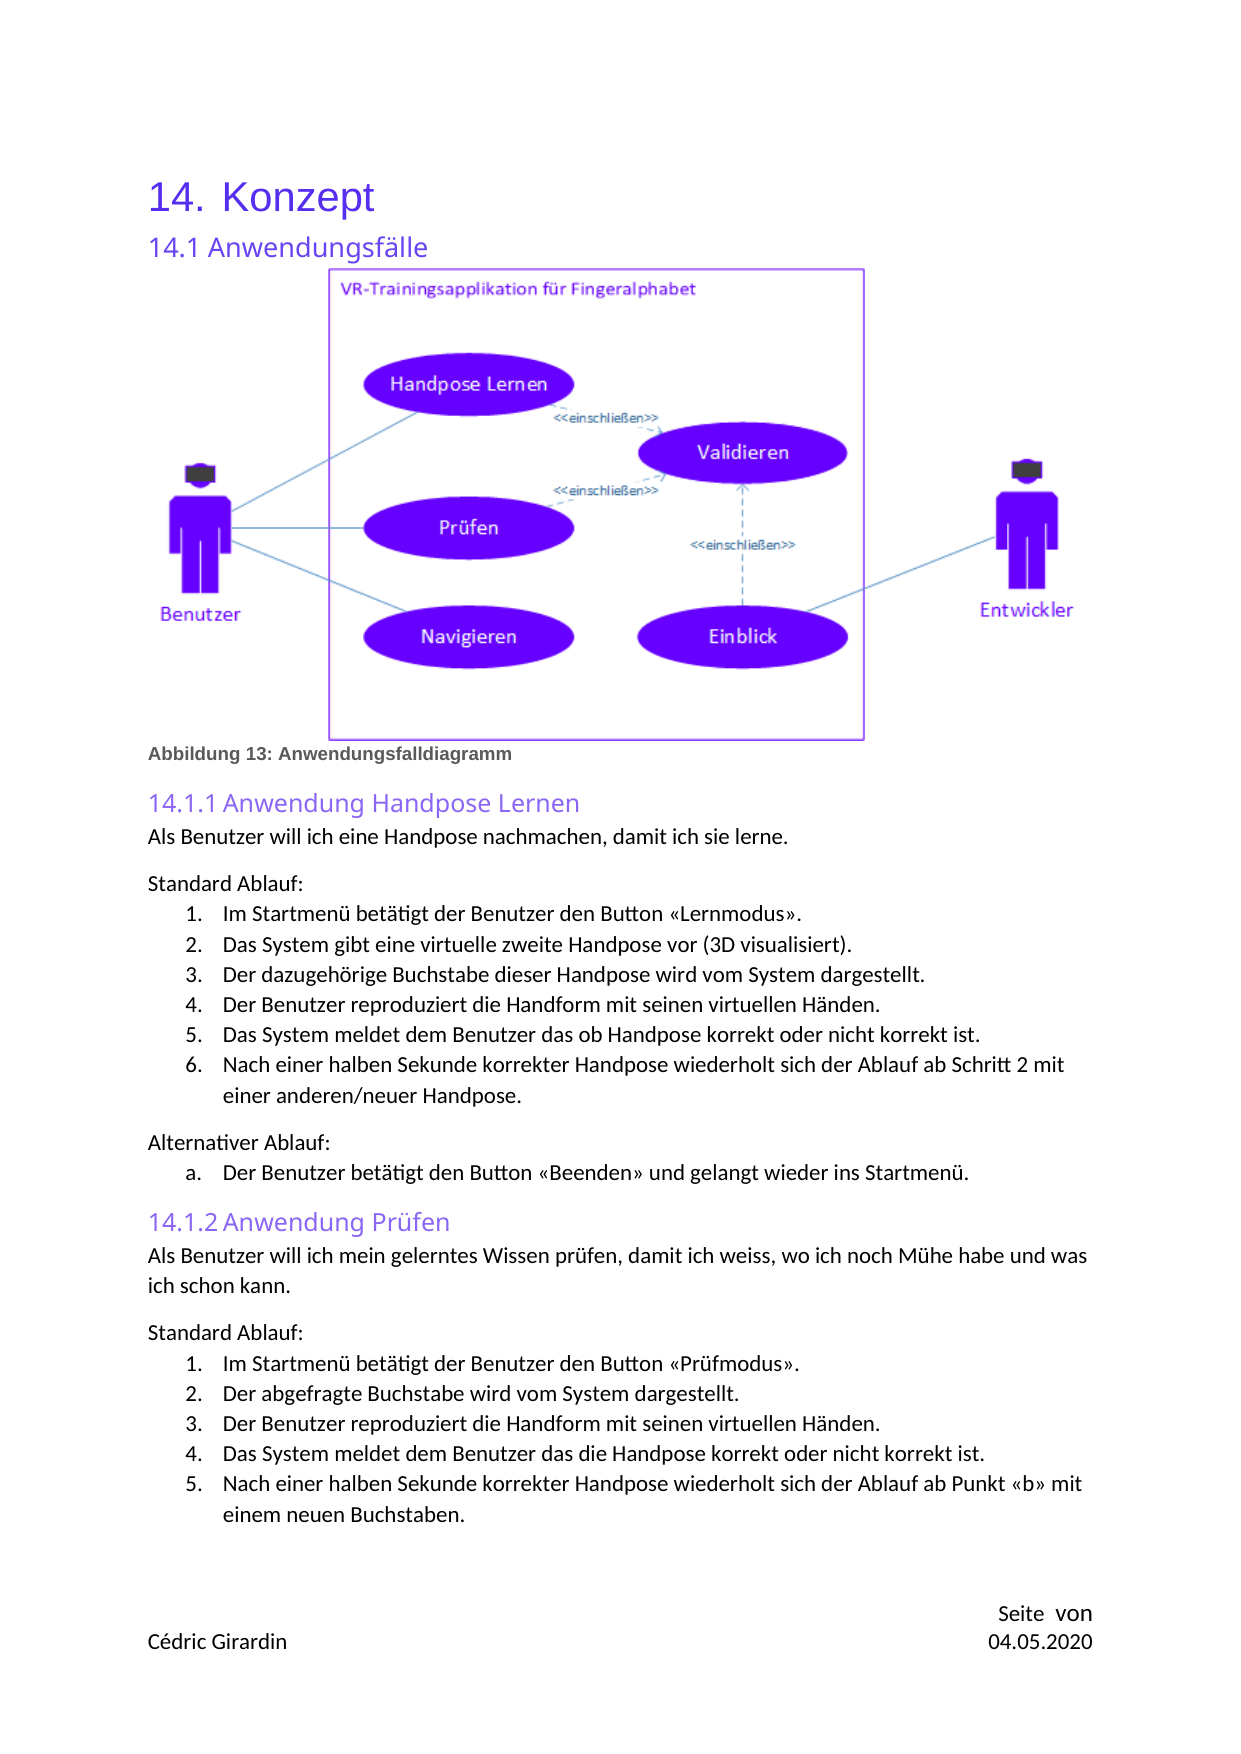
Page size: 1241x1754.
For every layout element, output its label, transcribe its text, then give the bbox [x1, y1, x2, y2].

list Der dazugehörige Buchstabe dieser Handpose wird vom System dargestellt. [185, 960, 1093, 988]
list Das System meldet dem Benutzer das ob Handpose korrekt oder nicht korrekt ist. [185, 1020, 1093, 1048]
list Nach einer halben Sekunde korrekter Handpose wiederholt sich der Ablauf ab Schritt 2 mit einer anderen/neuer Handpose. [185, 1051, 1093, 1109]
subtitle Anwendung Handpose Lernen [148, 786, 1093, 820]
text Abbildung 13: Anwendungsfalldiagramm [148, 743, 1093, 765]
text Standard Ablauf: [148, 869, 1093, 897]
list Der abgefragte Buchstabe wird vom System dargestellt. [185, 1379, 1093, 1407]
list Der Benutzer betätigt den Button «Beenden» und gelangt wieder ins Startmenü. [185, 1158, 1093, 1186]
picture [147, 268, 1087, 741]
text Als Benutzer will ich mein gelerntes Wissen prüfen, damit ich weiss, wo ich noch Mühe habe und was ich schon kann. [148, 1241, 1093, 1300]
list Im Startmenü betätigt der Benutzer den Button «Prüfmodus». [185, 1349, 1093, 1377]
subtitle Konzept [148, 173, 1093, 221]
list Das System gibt eine virtuelle zweite Handpose vor (3D visualisiert). [185, 930, 1093, 958]
text Als Benutzer will ich eine Handpose nachmachen, damit ich sie lerne. [148, 822, 1093, 850]
subtitle Anwendung Prüfen [148, 1205, 1093, 1239]
list Nach einer halben Sekunde korrekter Handpose wiederholt sich der Ablauf ab Punkt «b» mit einem neuen Buchstaben. [185, 1469, 1093, 1528]
subtitle Anwendungsfälle [148, 228, 1093, 265]
list Der Benutzer reproduziert die Handform mit seinen virtuellen Händen. [185, 1409, 1093, 1437]
text Alternativer Ablauf: [148, 1128, 1093, 1156]
list Im Startmenü betätigt der Benutzer den Button «Lernmodus». [185, 899, 1093, 927]
list Der Benutzer reproduziert die Handform mit seinen virtuellen Händen. [185, 990, 1093, 1018]
list Das System meldet dem Benutzer das die Handpose korrekt oder nicht korrekt ist. [185, 1439, 1093, 1467]
text Standard Ablauf: [148, 1318, 1093, 1347]
